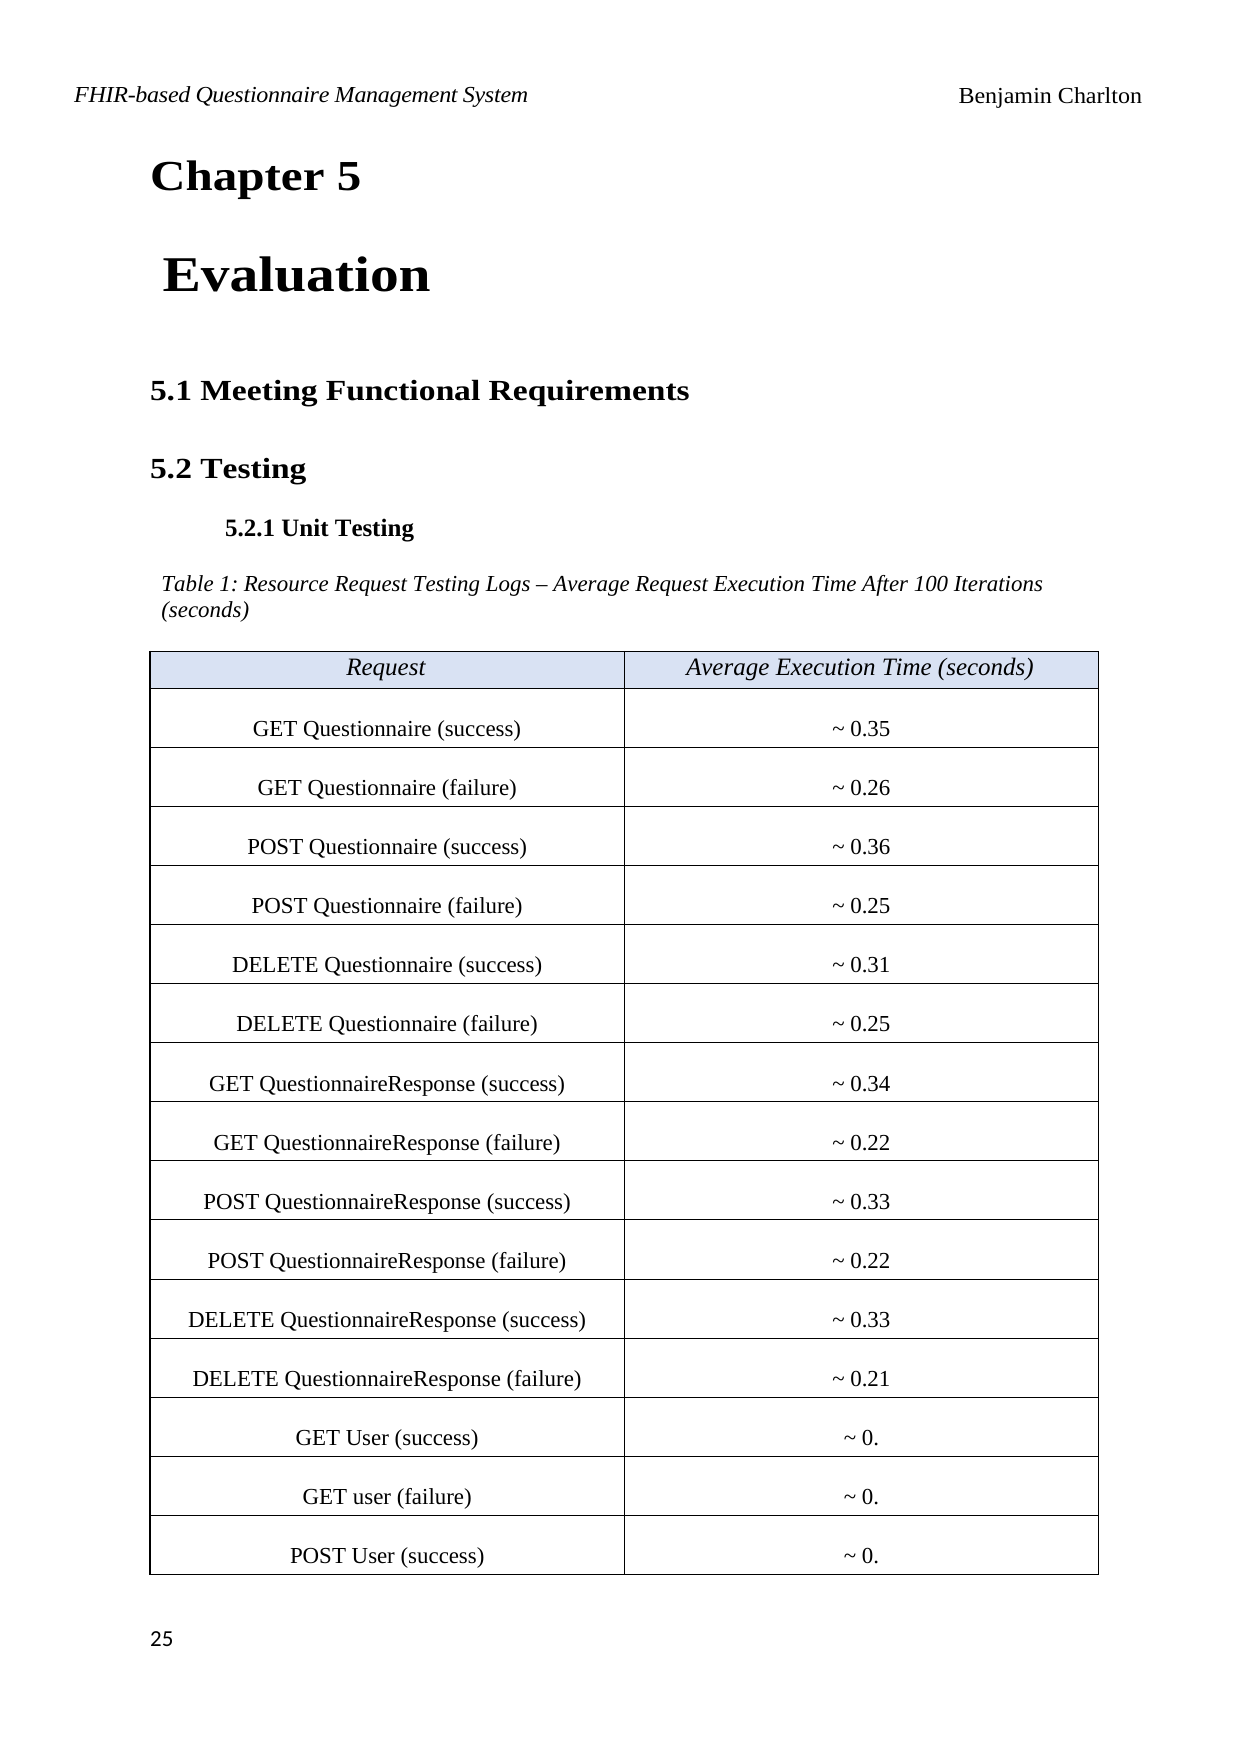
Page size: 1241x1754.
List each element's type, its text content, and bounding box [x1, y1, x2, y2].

table_cell ~ 0. [625, 1516, 1098, 1574]
table_cell DELETE Questionnaire (failure) [151, 984, 624, 1042]
table_cell ~ 0.35 [625, 689, 1098, 747]
table_cell ~ 0.22 [625, 1220, 1098, 1278]
table_cell ~ 0.22 [625, 1102, 1098, 1160]
table_cell GET Questionnaire (failure) [151, 748, 624, 806]
table_cell GET User (success) [151, 1398, 624, 1456]
table_header Table 1: Resource Request Testing Logs – Average Request Execution Time After 100 Iterations (seconds) [150, 570, 1098, 651]
table_cell ~ 0. [625, 1457, 1098, 1515]
table_cell Average Execution Time (seconds) [625, 652, 1098, 688]
table_cell POST QuestionnaireResponse (success) [151, 1161, 624, 1219]
table_cell POST Questionnaire (failure) [151, 866, 624, 924]
table_cell ~ 0.21 [625, 1339, 1098, 1397]
table_cell ~ 0.34 [625, 1043, 1098, 1101]
subtitle 5.2 Testing [150, 451, 1090, 484]
table_cell GET QuestionnaireResponse (success) [151, 1043, 624, 1101]
table_cell ~ 0.25 [625, 984, 1098, 1042]
table_cell POST Questionnaire (success) [151, 807, 624, 865]
table_cell POST User (success) [151, 1516, 624, 1574]
subtitle Evaluation [162, 244, 1090, 302]
text 5.2.1 Unit Testing [150, 513, 1090, 541]
table_cell ~ 0.36 [625, 807, 1098, 865]
table_cell ~ 0. [625, 1398, 1098, 1456]
table_cell DELETE QuestionnaireResponse (failure) [151, 1339, 624, 1397]
table_cell GET user (failure) [151, 1457, 624, 1515]
table_cell Request [151, 652, 624, 688]
table_cell ~ 0.26 [625, 748, 1098, 806]
table_cell GET Questionnaire (success) [151, 689, 624, 747]
table_cell DELETE QuestionnaireResponse (success) [151, 1280, 624, 1337]
table_cell ~ 0.33 [625, 1161, 1098, 1219]
table_cell ~ 0.31 [625, 925, 1098, 983]
subtitle Chapter 5 [150, 150, 1090, 199]
table_cell POST QuestionnaireResponse (failure) [151, 1220, 624, 1278]
table_cell GET QuestionnaireResponse (failure) [151, 1102, 624, 1160]
subtitle 5.1 Meeting Functional Requirements [150, 373, 1090, 406]
table_cell ~ 0.25 [625, 866, 1098, 924]
table_cell ~ 0.33 [625, 1280, 1098, 1337]
table_cell DELETE Questionnaire (success) [151, 925, 624, 983]
